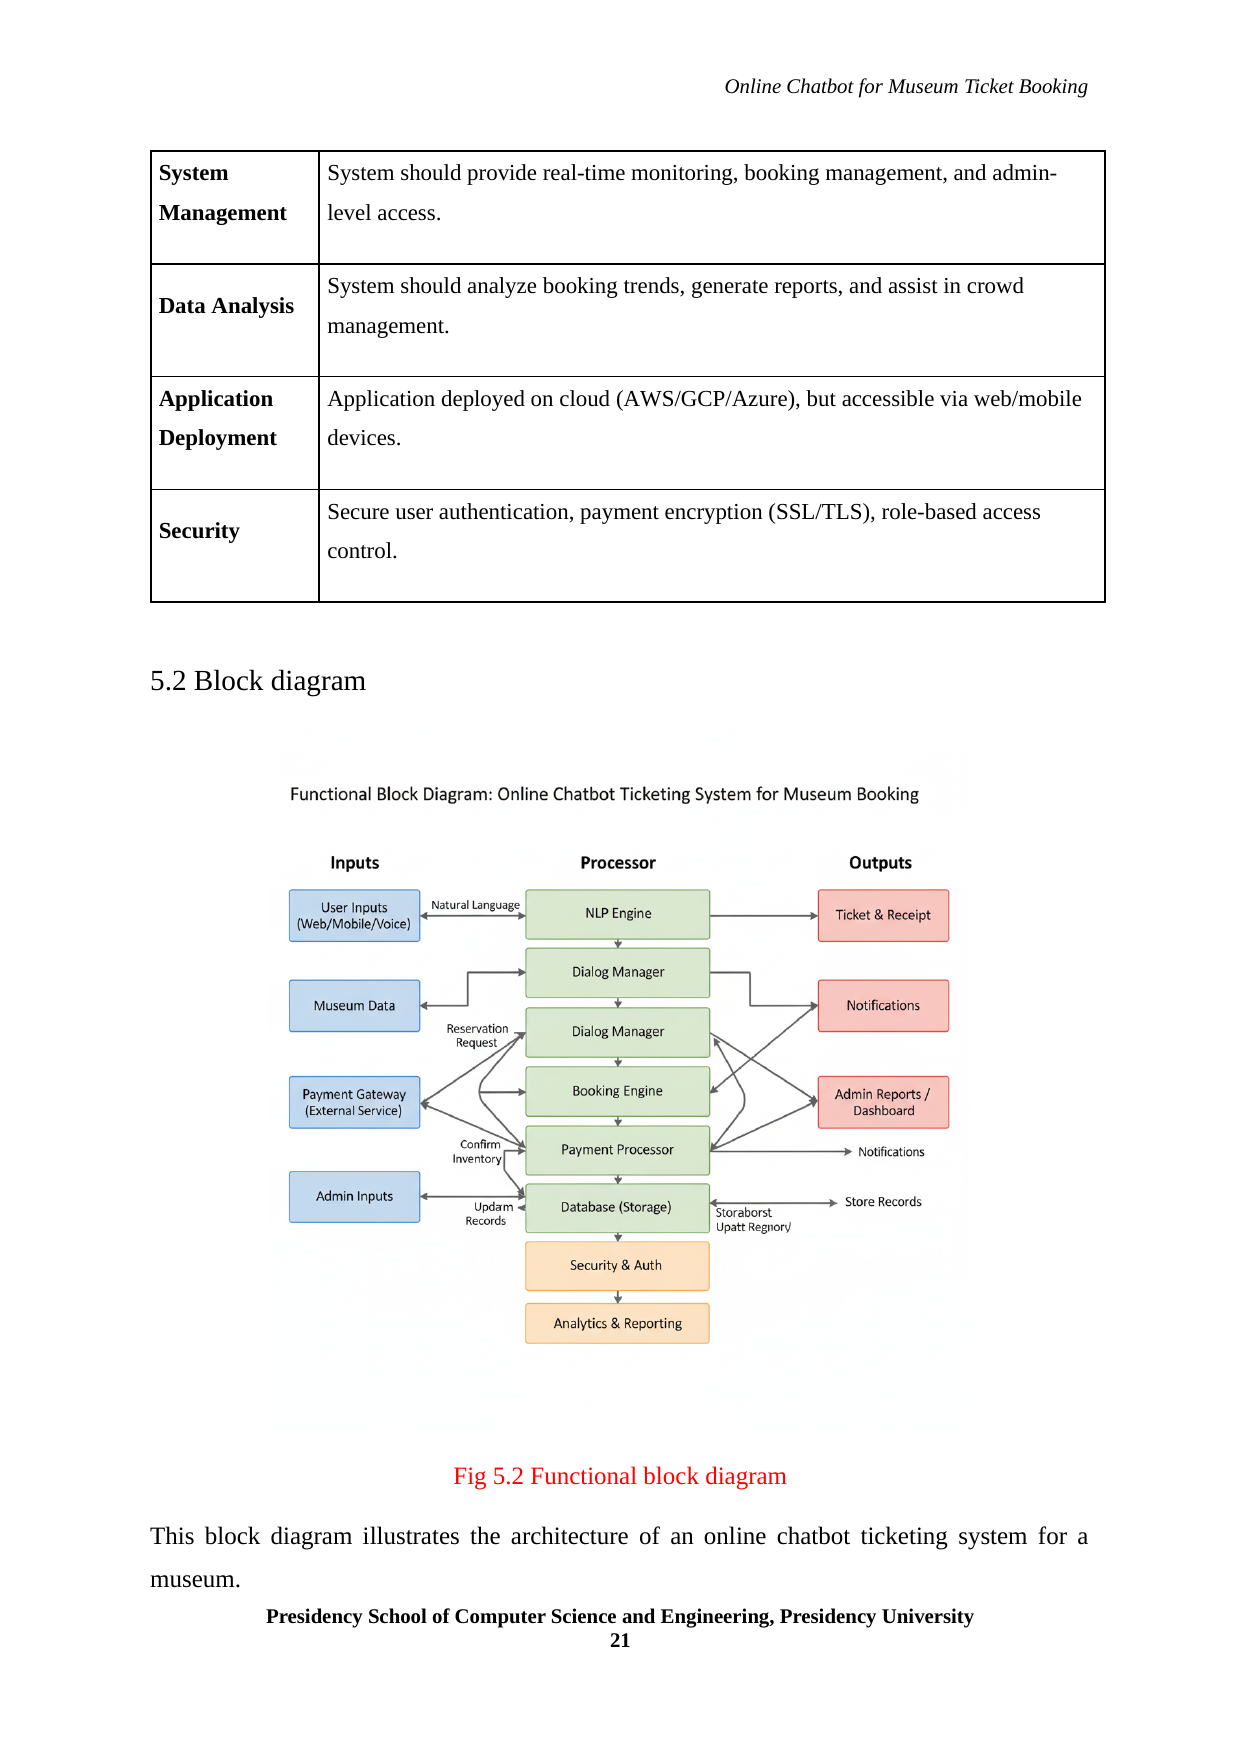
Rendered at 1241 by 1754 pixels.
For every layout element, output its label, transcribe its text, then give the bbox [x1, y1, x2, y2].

table_cell System Management [152, 152, 318, 263]
picture [268, 729, 970, 1431]
table_cell Application Deployment [152, 377, 318, 488]
table_cell Data Analysis [152, 265, 318, 376]
table_cell Secure user authentication, payment encryption (SSL/TLS), role-based access control. [320, 490, 1104, 601]
text This block diagram illustrates the architecture of an online chatbot ticketing system for a museum. [150, 1521, 1090, 1593]
table_cell System should provide real-time monitoring, booking management, and admin-level access. [320, 152, 1104, 263]
text Fig 5.2 Functional block diagram [150, 1461, 1090, 1490]
table_cell System should analyze booking trends, generate reports, and assist in crowd management. [320, 265, 1104, 376]
table_cell Application deployed on cloud (AWS/GCP/Azure), but accessible via web/mobile devices. [320, 377, 1104, 488]
list 5.2 Block diagram [150, 663, 1090, 696]
table_cell Security [152, 490, 318, 601]
